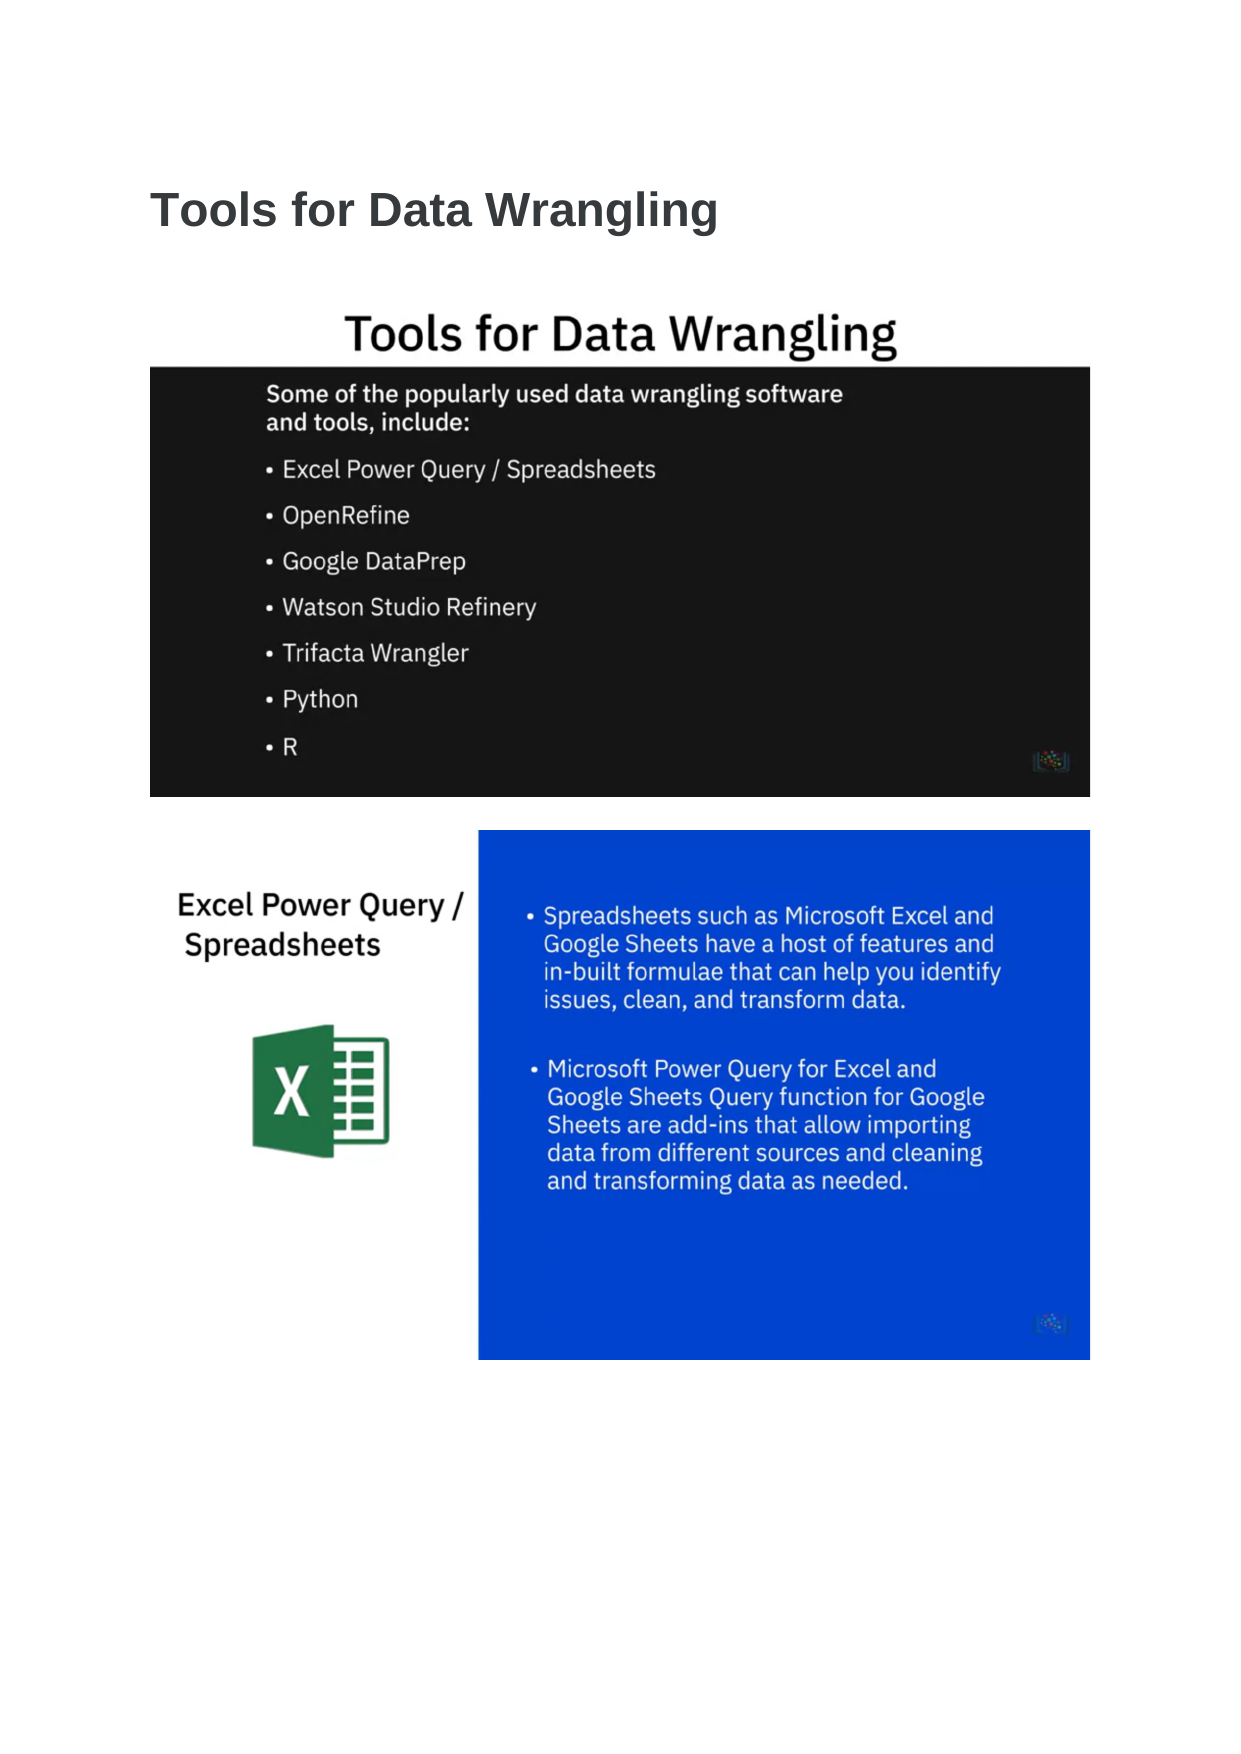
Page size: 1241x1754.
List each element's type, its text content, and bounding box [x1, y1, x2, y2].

subtitle Tools for Data Wrangling [150, 181, 1090, 236]
picture [150, 267, 1091, 797]
picture [150, 830, 1091, 1360]
